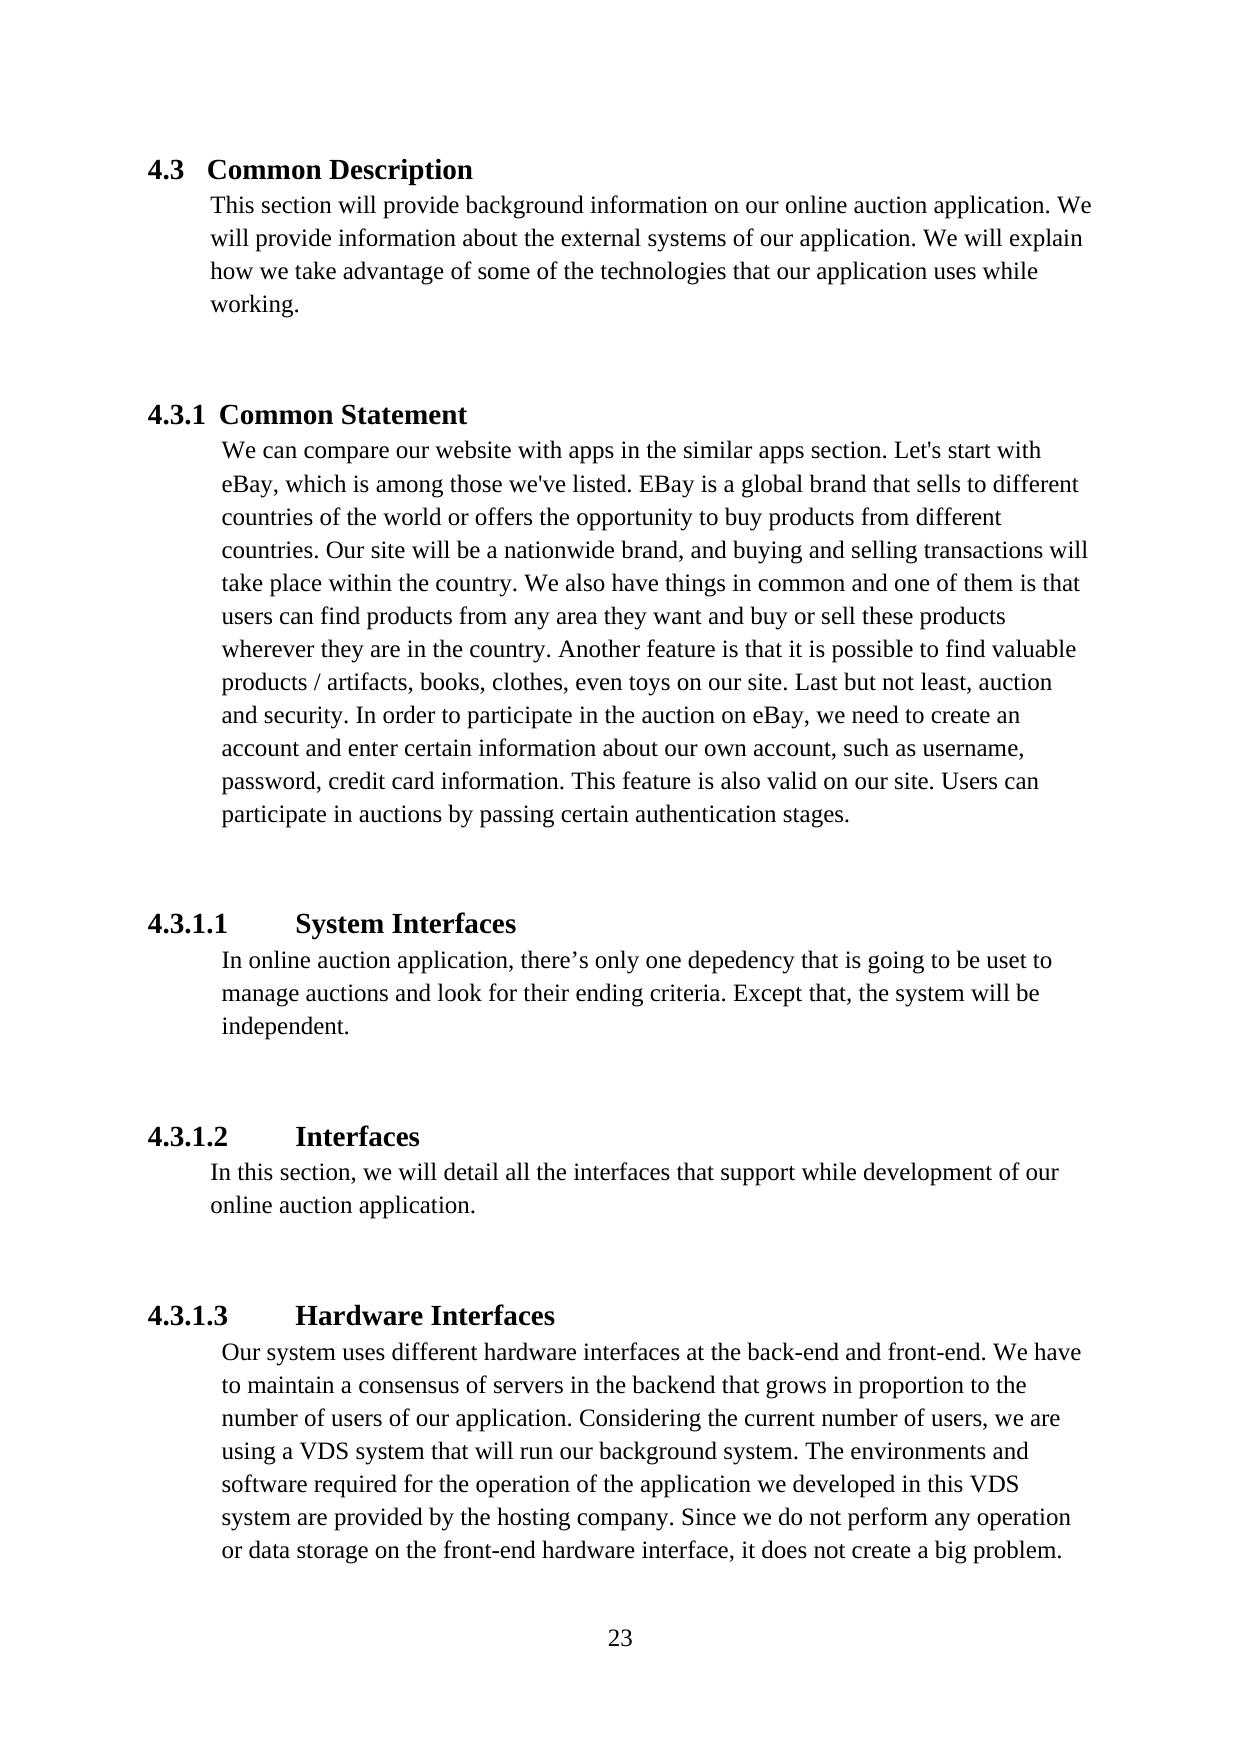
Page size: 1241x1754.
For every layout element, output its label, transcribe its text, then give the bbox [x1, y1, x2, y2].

text In online auction application, there’s only one depedency that is going to be uset to manage auctions and look for their ending criteria. Except that, the system will be independent. [221, 945, 1093, 1040]
text This section will provide background information on our online auction application. We will provide information about the external systems of our application. We will explain how we take advantage of some of the technologies that our application uses while working. [210, 190, 1093, 318]
text We can compare our website with apps in the similar apps section. Let's start with eBay, which is among those we've listed. EBay is a global brand that sells to different countries of the world or offers the opportunity to buy products from different countries. Our site will be a nationwide brand, and buying and selling transactions will take place within the country. We also have things in common and one of them is that users can find products from any area they want and buy or sell these products wherever they are in the country. Another feature is that it is possible to find valuable products / artifacts, books, clothes, even toys on our site. Last but not least, auction and security. In order to participate in the auction on eBay, we need to create an account and enter certain information about our own account, such as username, password, credit card information. This feature is also valid on our site. Users can participate in auctions by passing certain authentication stages. [221, 436, 1093, 828]
subtitle Hardware Interfaces [148, 1298, 1093, 1332]
text In this section, we will detail all the interfaces that support while development of our online auction application. [210, 1157, 1093, 1219]
subtitle Common Description [148, 152, 1093, 185]
subtitle Interfaces [148, 1119, 1093, 1152]
subtitle Common Statement [148, 397, 1093, 431]
text Our system uses different hardware interfaces at the back-end and front-end. We have to maintain a consensus of servers in the backend that grows in proportion to the number of users of our application. Considering the current number of users, we are using a VDS system that will run our background system. The environments and software required for the operation of the application we developed in this VDS system are provided by the hosting company. Since we do not perform any operation or data storage on the front-end hardware interface, it does not create a big problem. [221, 1337, 1093, 1563]
subtitle System Interfaces [148, 907, 1093, 940]
